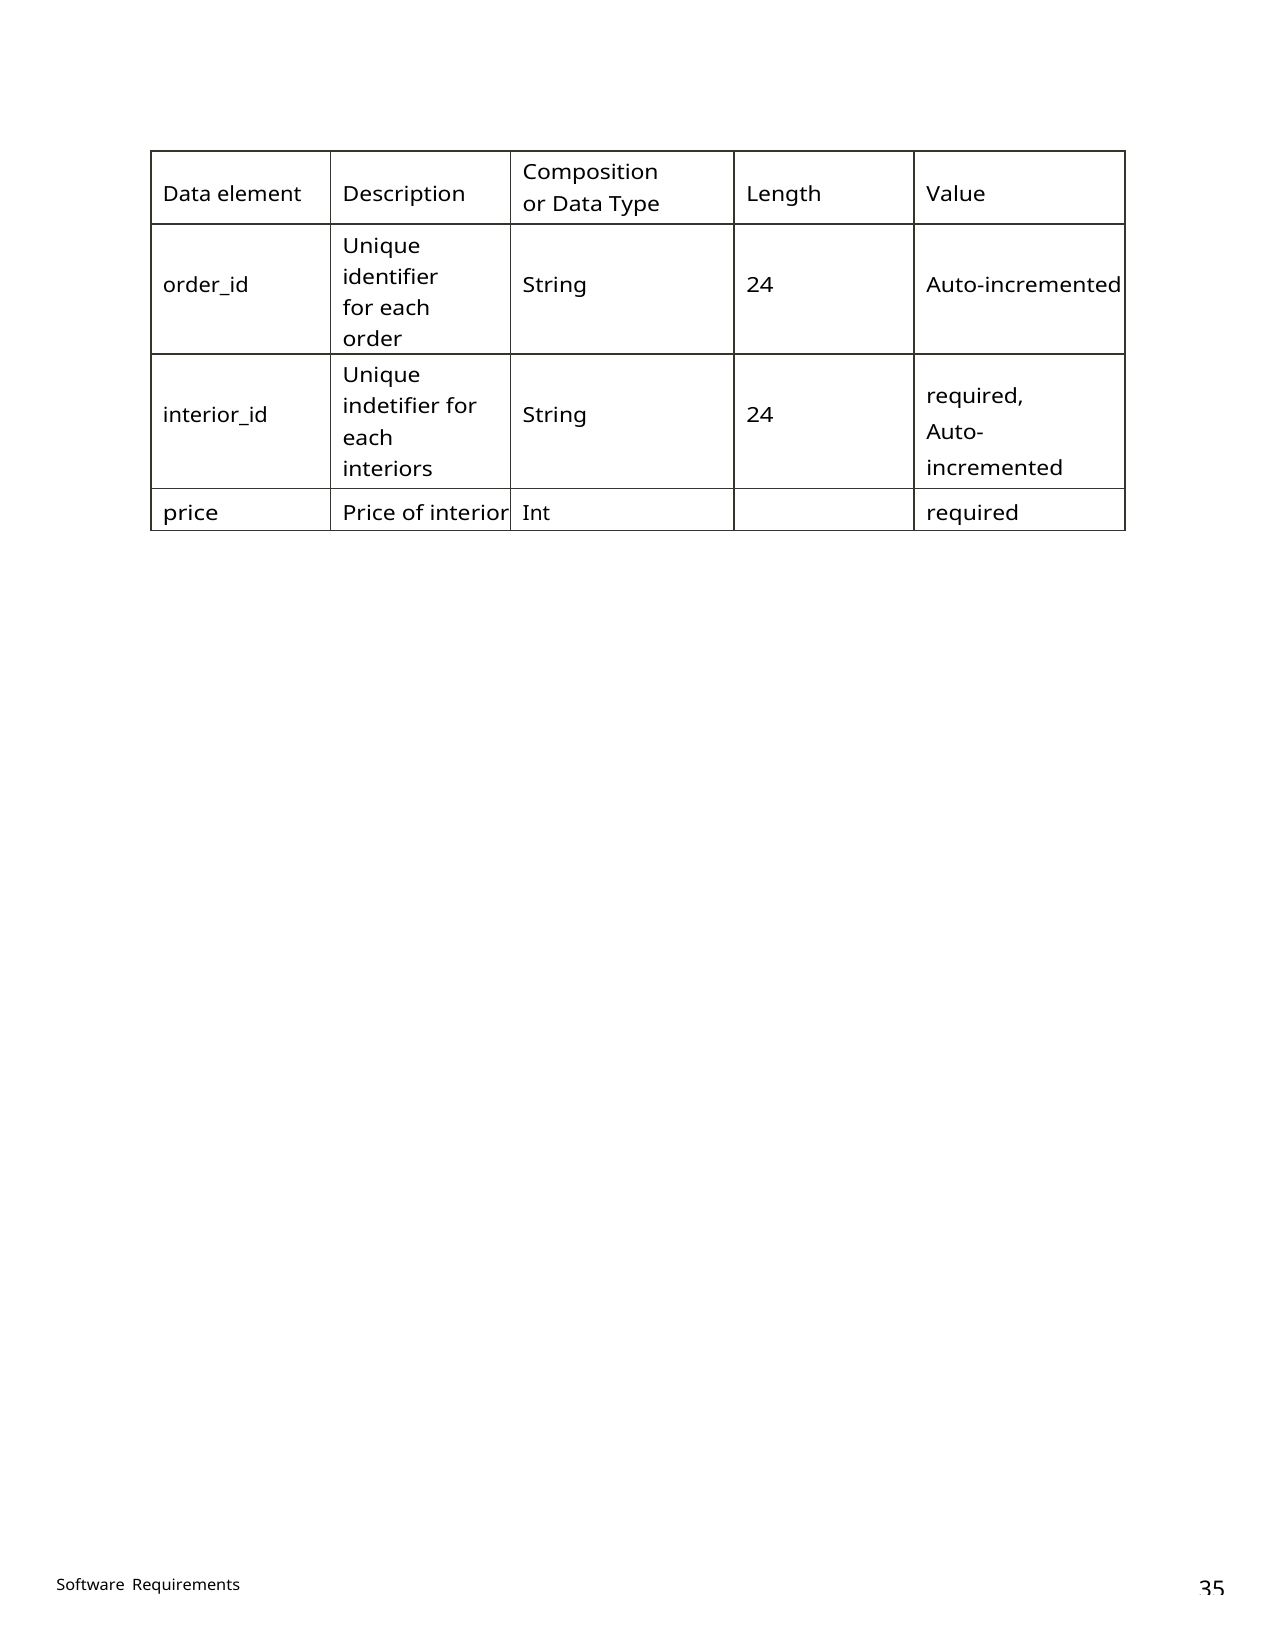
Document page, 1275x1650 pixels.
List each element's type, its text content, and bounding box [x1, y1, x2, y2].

table_cell String [511, 225, 733, 353]
table_cell 24 [735, 225, 913, 353]
table_cell required [915, 489, 1124, 529]
table_cell Price of interior [331, 489, 510, 529]
table_cell order_id [152, 225, 330, 353]
table_cell 24 [735, 355, 913, 488]
table_cell required, Auto- incremented [915, 355, 1124, 488]
table_cell [735, 489, 913, 529]
table_header Composition or Data Type [511, 152, 733, 223]
table_cell Auto-incremented [915, 225, 1124, 353]
table_cell interior_id [152, 355, 330, 488]
table_cell Unique indetifier for each interiors [331, 355, 510, 488]
table_cell price [152, 489, 330, 529]
table_header Length [735, 152, 913, 223]
table_header Data element [152, 152, 330, 223]
table_cell Int [511, 489, 733, 529]
table_cell Unique identifier for each order [331, 225, 510, 353]
table_header Value [915, 152, 1124, 223]
table_header Description [331, 152, 510, 223]
table_cell String [511, 355, 733, 488]
